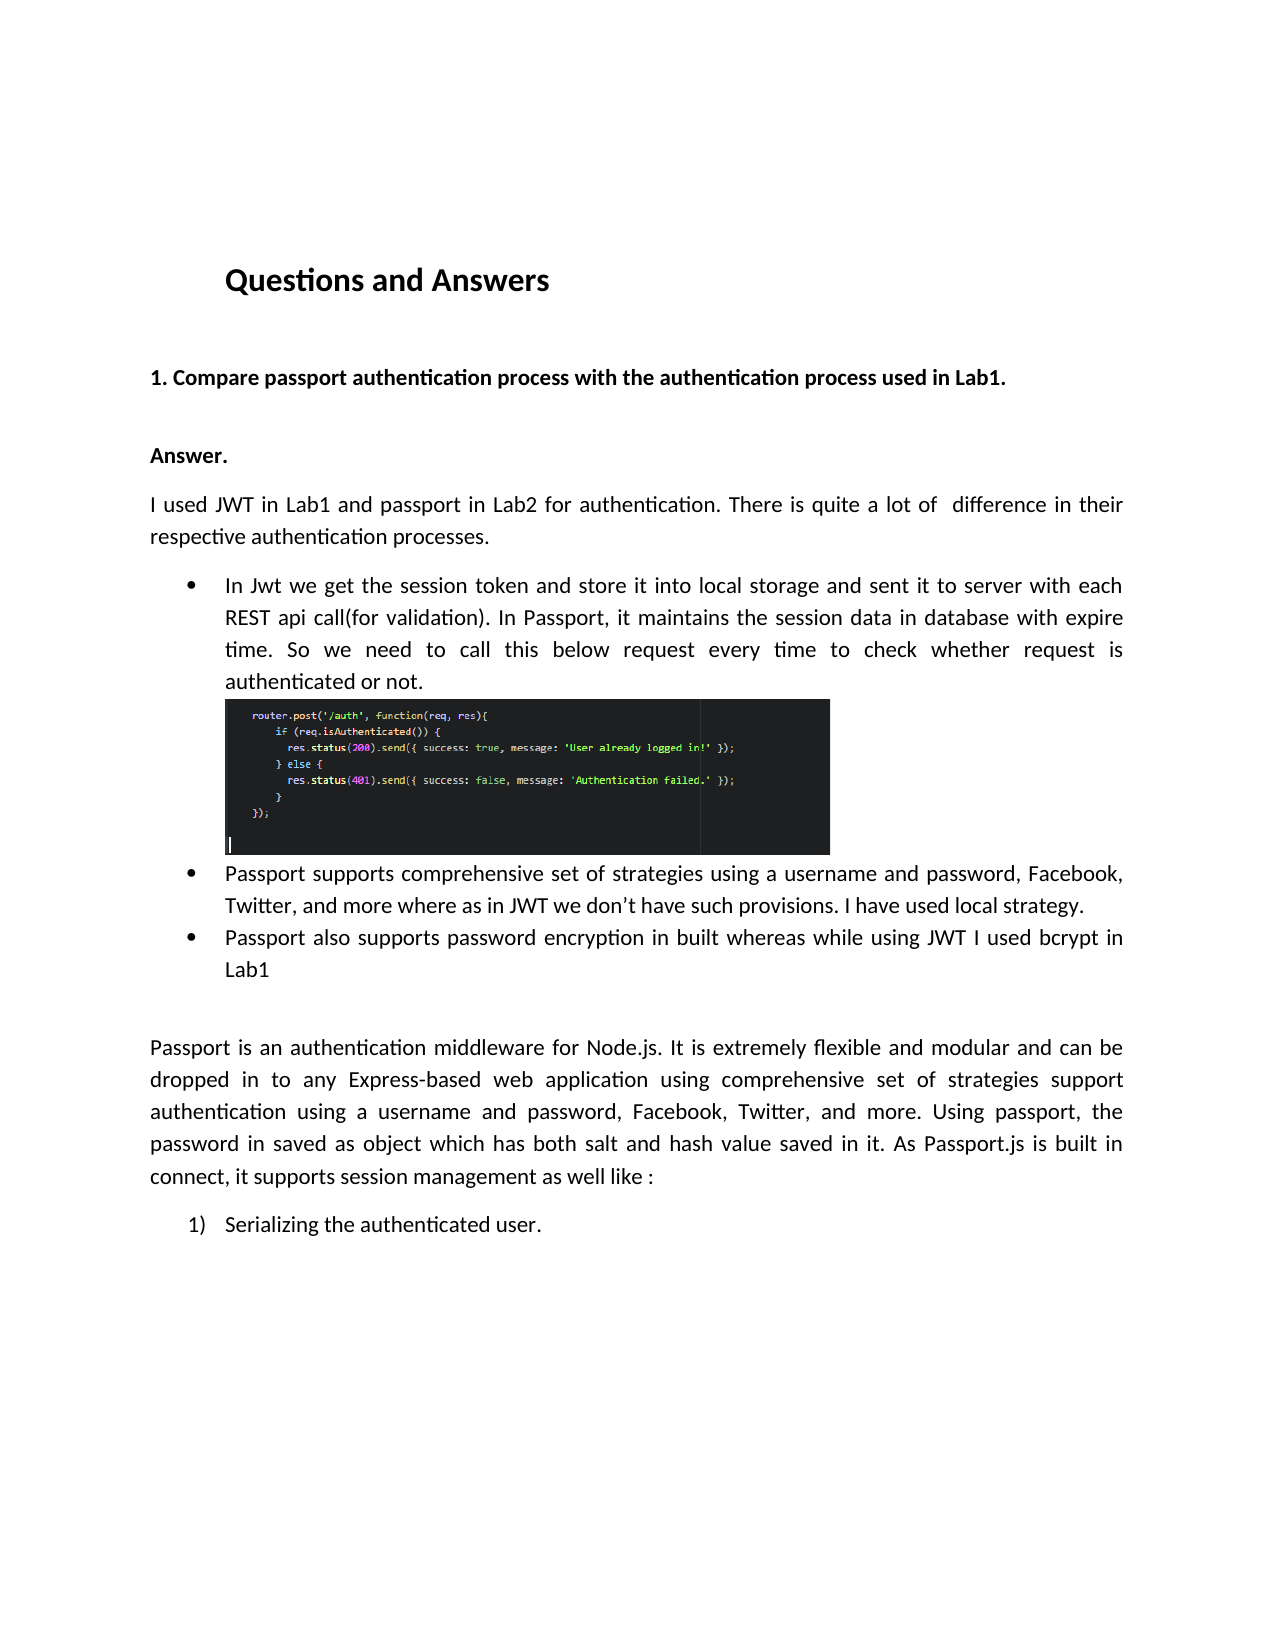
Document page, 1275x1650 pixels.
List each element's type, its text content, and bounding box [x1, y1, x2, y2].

text Answer. [150, 441, 1125, 469]
text I used JWT in Lab1 and passport in Lab2 for authentication. There is quite a lot of difference in their respective authentication processes. [150, 490, 1125, 550]
list Passport supports comprehensive set of strategies using a username and password, Facebook, Twitter, and more where as in JWT we don’t have such provisions. I have used local strategy. [187, 859, 1125, 919]
list Questions and Answers [225, 259, 1125, 299]
list In Jwt we get the session token and store it into local storage and sent it to server with each REST api call(for validation). In Passport, it maintains the session data in database with expire time. So we need to call this below request every time to check whether request is authenticated or not. [187, 571, 1125, 695]
picture [225, 699, 831, 855]
text Passport is an authentication middleware for Node.js. It is extremely flexible and modular and can be dropped in to any Express-based web application using comprehensive set of strategies support authentication using a username and password, Facebook, Twitter, and more. Using passport, the password in saved as object which has both salt and hash value saved in it. As Passport.js is built in connect, it supports session management as well like : [150, 1033, 1125, 1190]
list Passport also supports password encryption in built whereas while using JWT I used bcrypt in Lab1 [187, 923, 1125, 983]
list Serializing the authenticated user. [187, 1211, 1125, 1239]
text 1. Compare passport authentication process with the authentication process used in Lab1. [150, 363, 1125, 391]
